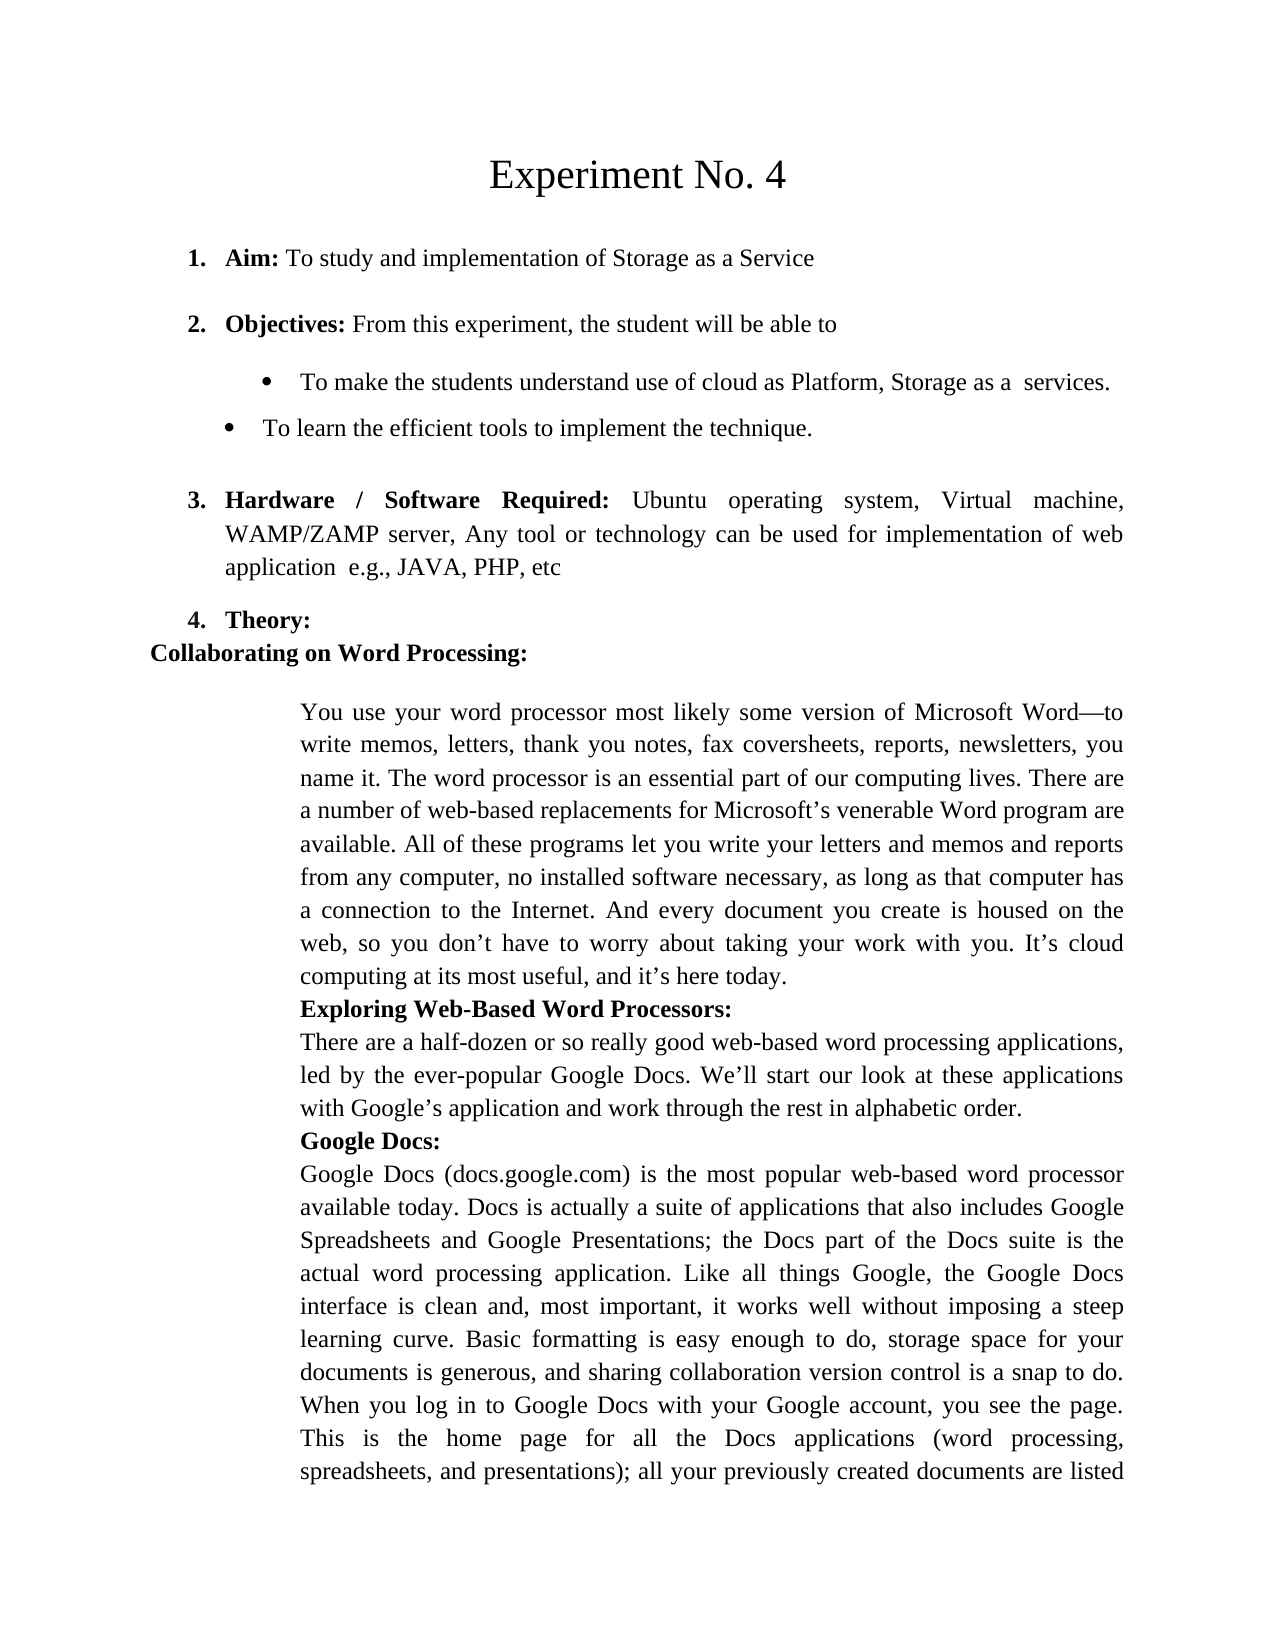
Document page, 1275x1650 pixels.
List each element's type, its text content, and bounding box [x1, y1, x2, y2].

text Experiment No. 4 [150, 150, 1125, 198]
text Collaborating on Word Processing: [150, 638, 1125, 667]
list Hardware / Software Required: Ubuntu operating system, Virtual machine, WAMP/ZAMP server, Any tool or technology can be used for implementation of web application e.g., JAVA, PHP, etc [187, 486, 1125, 580]
text There are a half-dozen or so really good web-based word processing applications, led by the ever-popular Google Docs. We’ll start our look at these applications with Google’s application and work through the rest in alphabetic order. [300, 1027, 1125, 1122]
list To make the students understand use of cloud as Platform, Storage as a services. [262, 367, 1125, 396]
list To learn the efficient tools to implement the technique. [225, 413, 1125, 442]
list Aim: To study and implementation of Storage as a Service [187, 243, 1125, 271]
text Exploring Web-Based Word Processors: [300, 994, 1125, 1022]
list Theory: [187, 606, 1125, 634]
list Objectives: From this experiment, the student will be able to [187, 309, 1125, 337]
text You use your word processor most likely some version of Microsoft Word—to write memos, letters, thank you notes, fax coversheets, reports, newsletters, you name it. The word processor is an essential part of our computing lives. There are a number of web-based replacements for Microsoft’s venerable Word program are available. All of these programs let you write your letters and memos and reports from any computer, no installed software necessary, as long as that computer has a connection to the Internet. And every document you create is housed on the web, so you don’t have to worry about taking your work with you. It’s cloud computing at its most useful, and it’s here today. [300, 697, 1125, 989]
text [300, 1159, 1125, 1485]
text Google Docs: [300, 1126, 1125, 1154]
